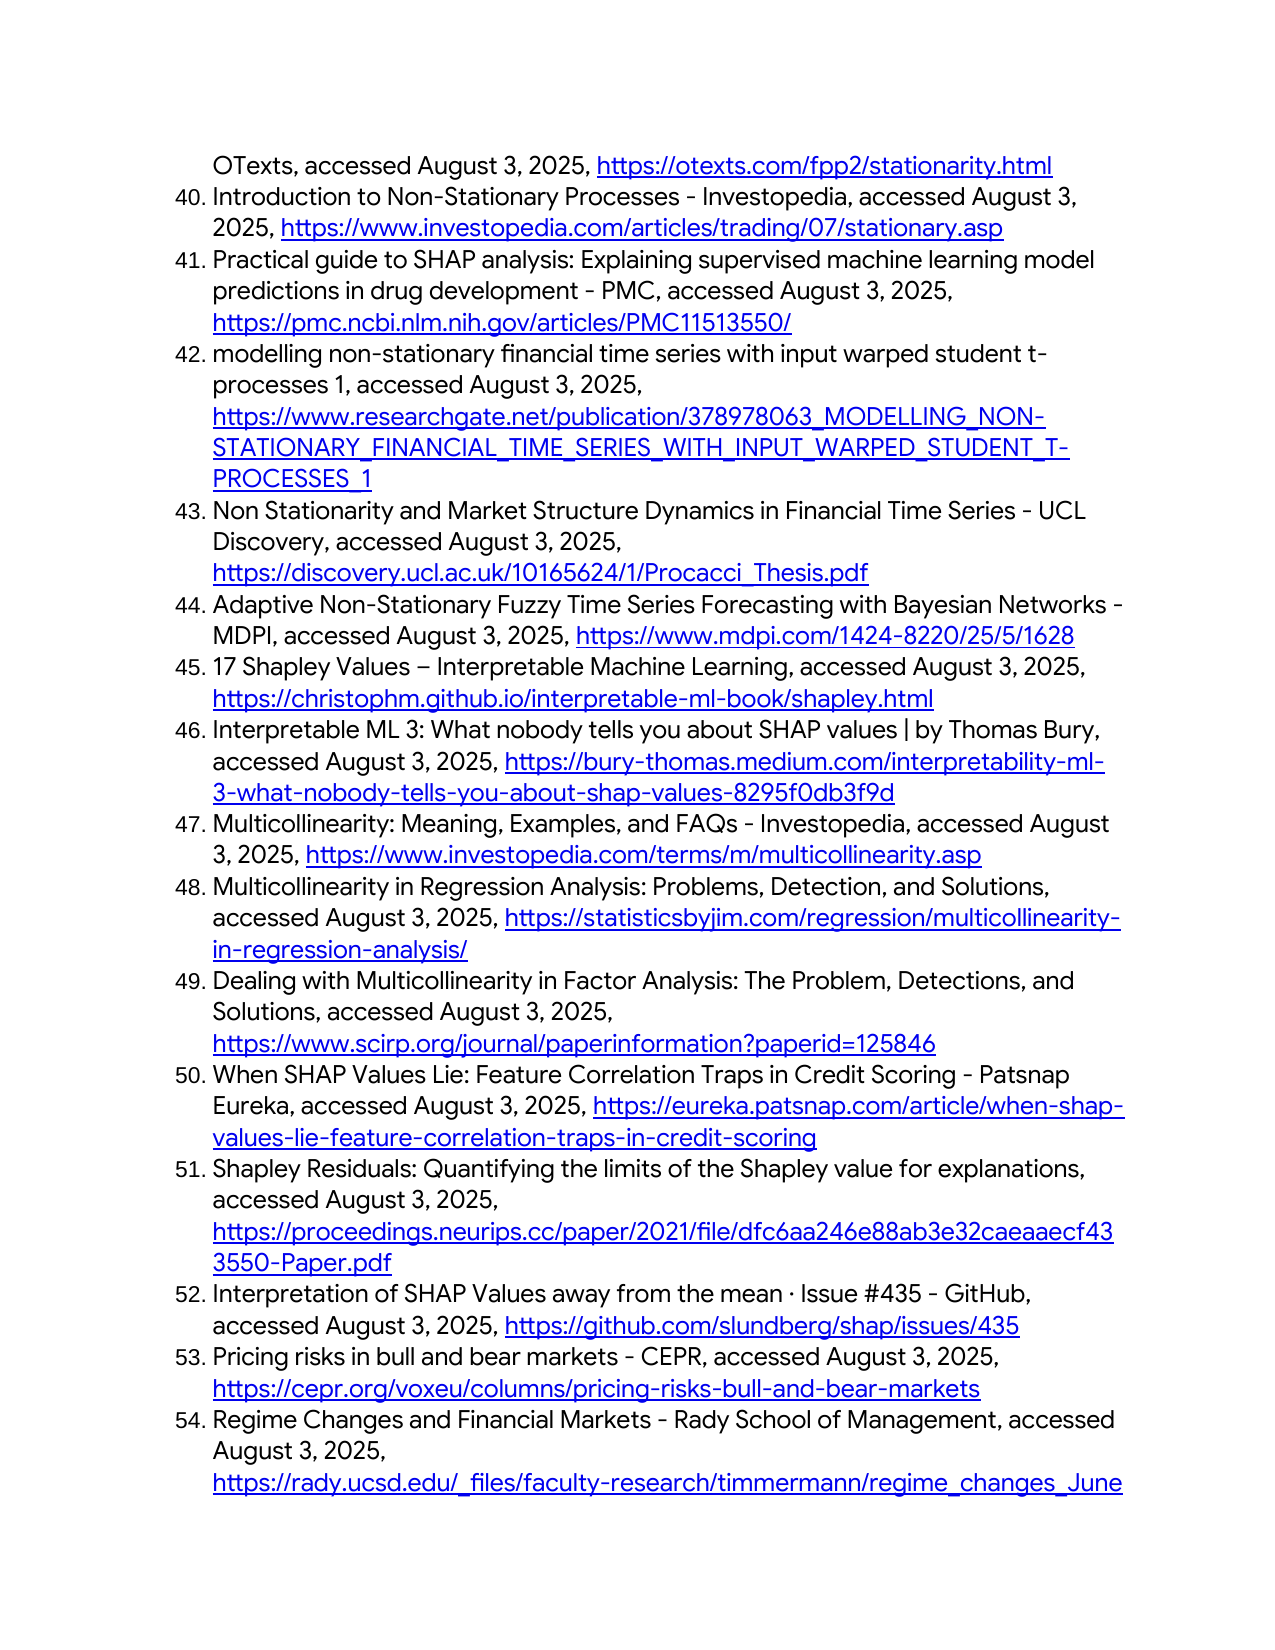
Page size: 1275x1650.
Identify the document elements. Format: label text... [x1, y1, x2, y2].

list 17 Shapley Values – Interpretable Machine Learning, accessed August 3, 2025, https://christophm.github.io/interpretable-ml-book/shapley.html [175, 652, 1125, 714]
list Multicollinearity in Regression Analysis: Problems, Detection, and Solutions, accessed August 3, 2025, https://statisticsbyjim.com/regression/multicollinearity-in-regression-analysis/ [175, 871, 1125, 965]
list modelling non-stationary financial time series with input warped student t-processes 1, accessed August 3, 2025, https://www.researchgate.net/publication/378978063_MODELLING_NON-STATIONARY_FINANCIAL_TIME_SERIES_WITH_INPUT_WARPED_STUDENT_T-PROCESSES_1 [175, 338, 1125, 495]
list Interpretable ML 3: What nobody tells you about SHAP values | by Thomas Bury, accessed August 3, 2025, https://bury-thomas.medium.com/interpretability-ml-3-what-nobody-tells-you-about-shap-values-8295f0db3f9d [175, 714, 1125, 808]
list Shapley Residuals: Quantifying the limits of the Shapley value for explanations, accessed August 3, 2025, https://proceedings.neurips.cc/paper/2021/file/dfc6aa246e88ab3e32caeaaecf433550-Paper.pdf [175, 1153, 1125, 1279]
list Dealing with Multicollinearity in Factor Analysis: The Problem, Detections, and Solutions, accessed August 3, 2025, https://www.scirp.org/journal/paperinformation?paperid=125846 [175, 965, 1125, 1059]
list Pricing risks in bull and bear markets - CEPR, accessed August 3, 2025, https://cepr.org/voxeu/columns/pricing-risks-bull-and-bear-markets [175, 1341, 1125, 1404]
list Multicollinearity: Meaning, Examples, and FAQs - Investopedia, accessed August 3, 2025, https://www.investopedia.com/terms/m/multicollinearity.asp [175, 808, 1125, 871]
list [175, 150, 1125, 181]
list When SHAP Values Lie: Feature Correlation Traps in Credit Scoring - Patsnap Eureka, accessed August 3, 2025, https://eureka.patsnap.com/article/when-shap-values-lie-feature-correlation-traps-in-credit-scoring [175, 1059, 1125, 1153]
list Interpretation of SHAP Values away from the mean · Issue #435 - GitHub, accessed August 3, 2025, https://github.com/slundberg/shap/issues/435 [175, 1279, 1125, 1341]
list Adaptive Non-Stationary Fuzzy Time Series Forecasting with Bayesian Networks - MDPI, accessed August 3, 2025, https://www.mdpi.com/1424-8220/25/5/1628 [175, 589, 1125, 652]
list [175, 1404, 1125, 1498]
list Introduction to Non-Stationary Processes - Investopedia, accessed August 3, 2025, https://www.investopedia.com/articles/trading/07/stationary.asp [175, 181, 1125, 244]
list Non Stationarity and Market Structure Dynamics in Financial Time Series - UCL Discovery, accessed August 3, 2025, https://discovery.ucl.ac.uk/10165624/1/Procacci_Thesis.pdf [175, 495, 1125, 589]
list Practical guide to SHAP analysis: Explaining supervised machine learning model predictions in drug development - PMC, accessed August 3, 2025, https://pmc.ncbi.nlm.nih.gov/articles/PMC11513550/ [175, 244, 1125, 338]
